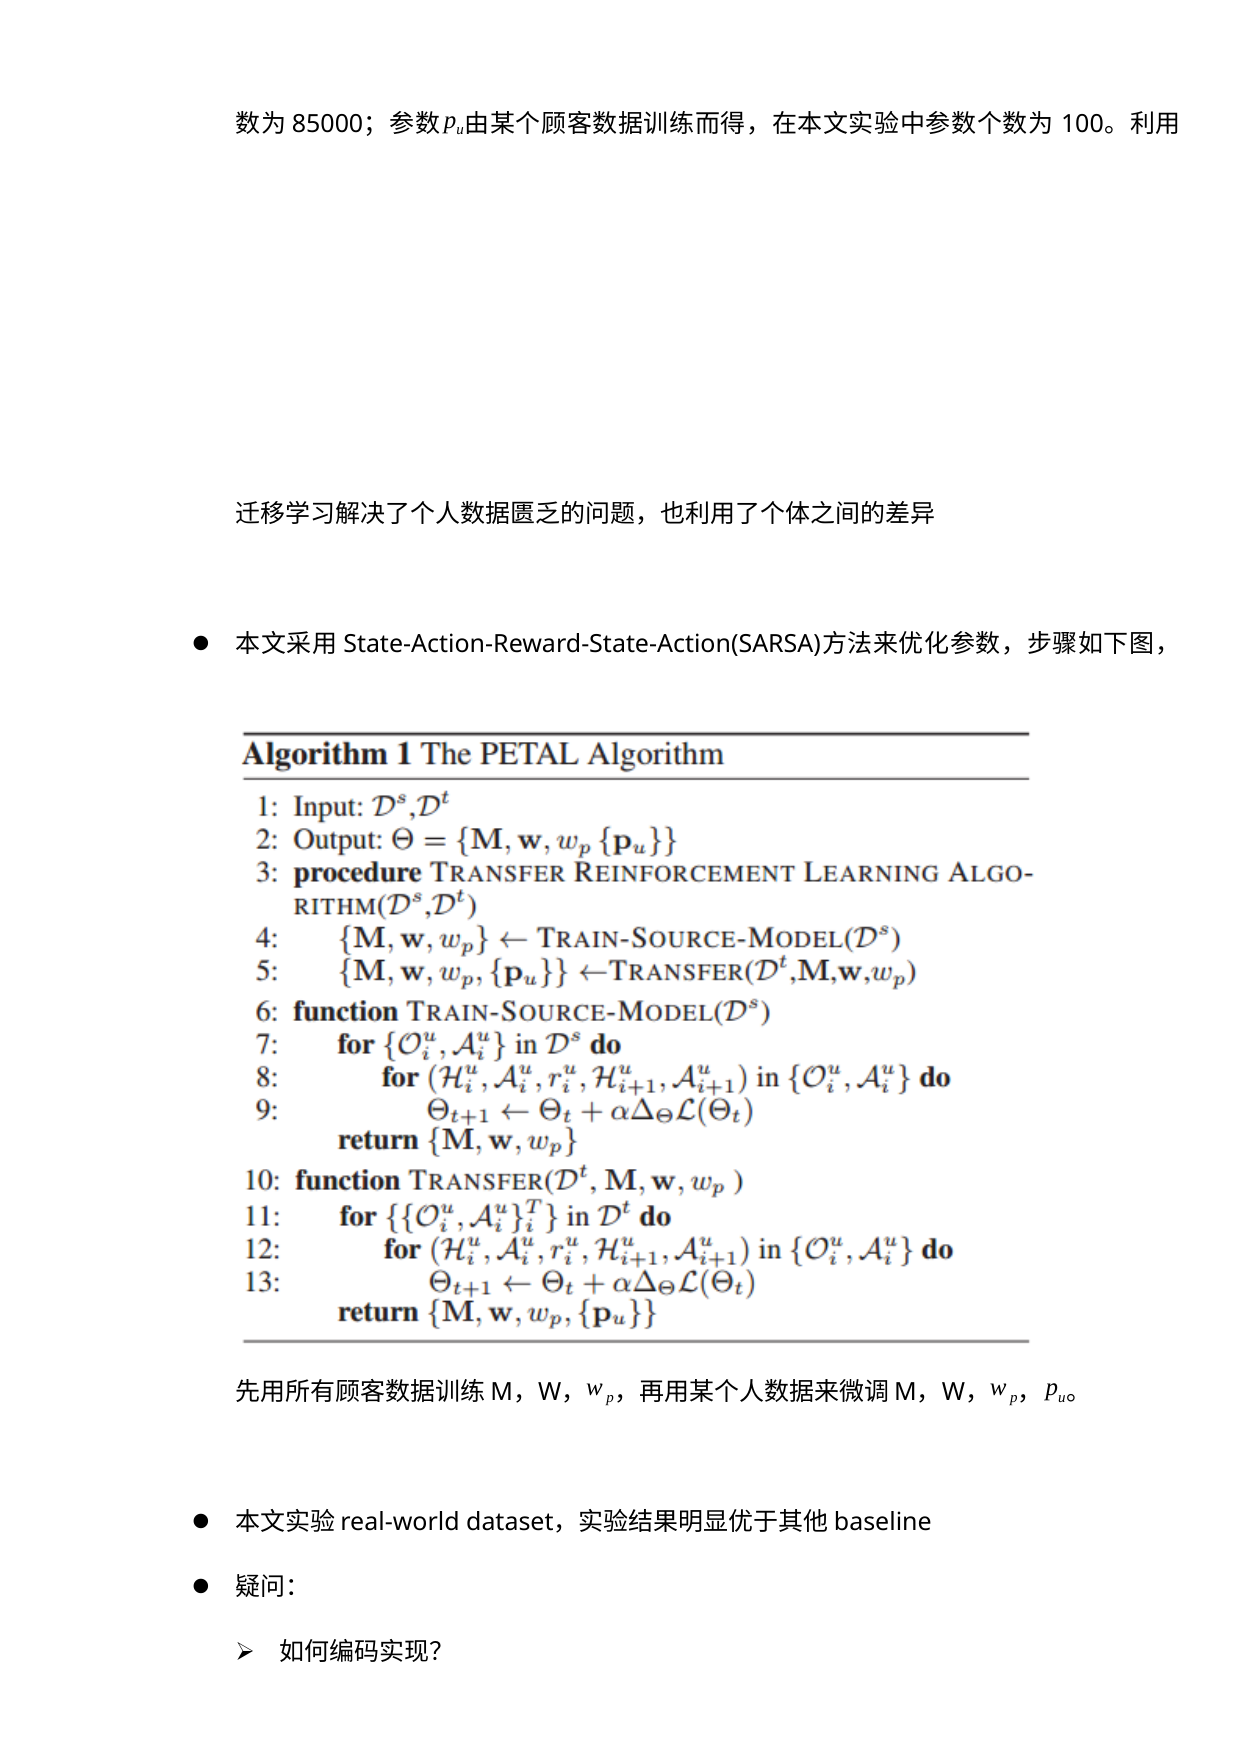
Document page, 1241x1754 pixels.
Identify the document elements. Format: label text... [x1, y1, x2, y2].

list 疑问： [191, 1552, 1181, 1617]
list 如何编码实现？ [235, 1617, 1181, 1682]
list 本文实验real-world dataset，实验结果明显优于其他baseline [191, 1487, 1181, 1552]
picture [241, 716, 1045, 1351]
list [191, 89, 1181, 544]
